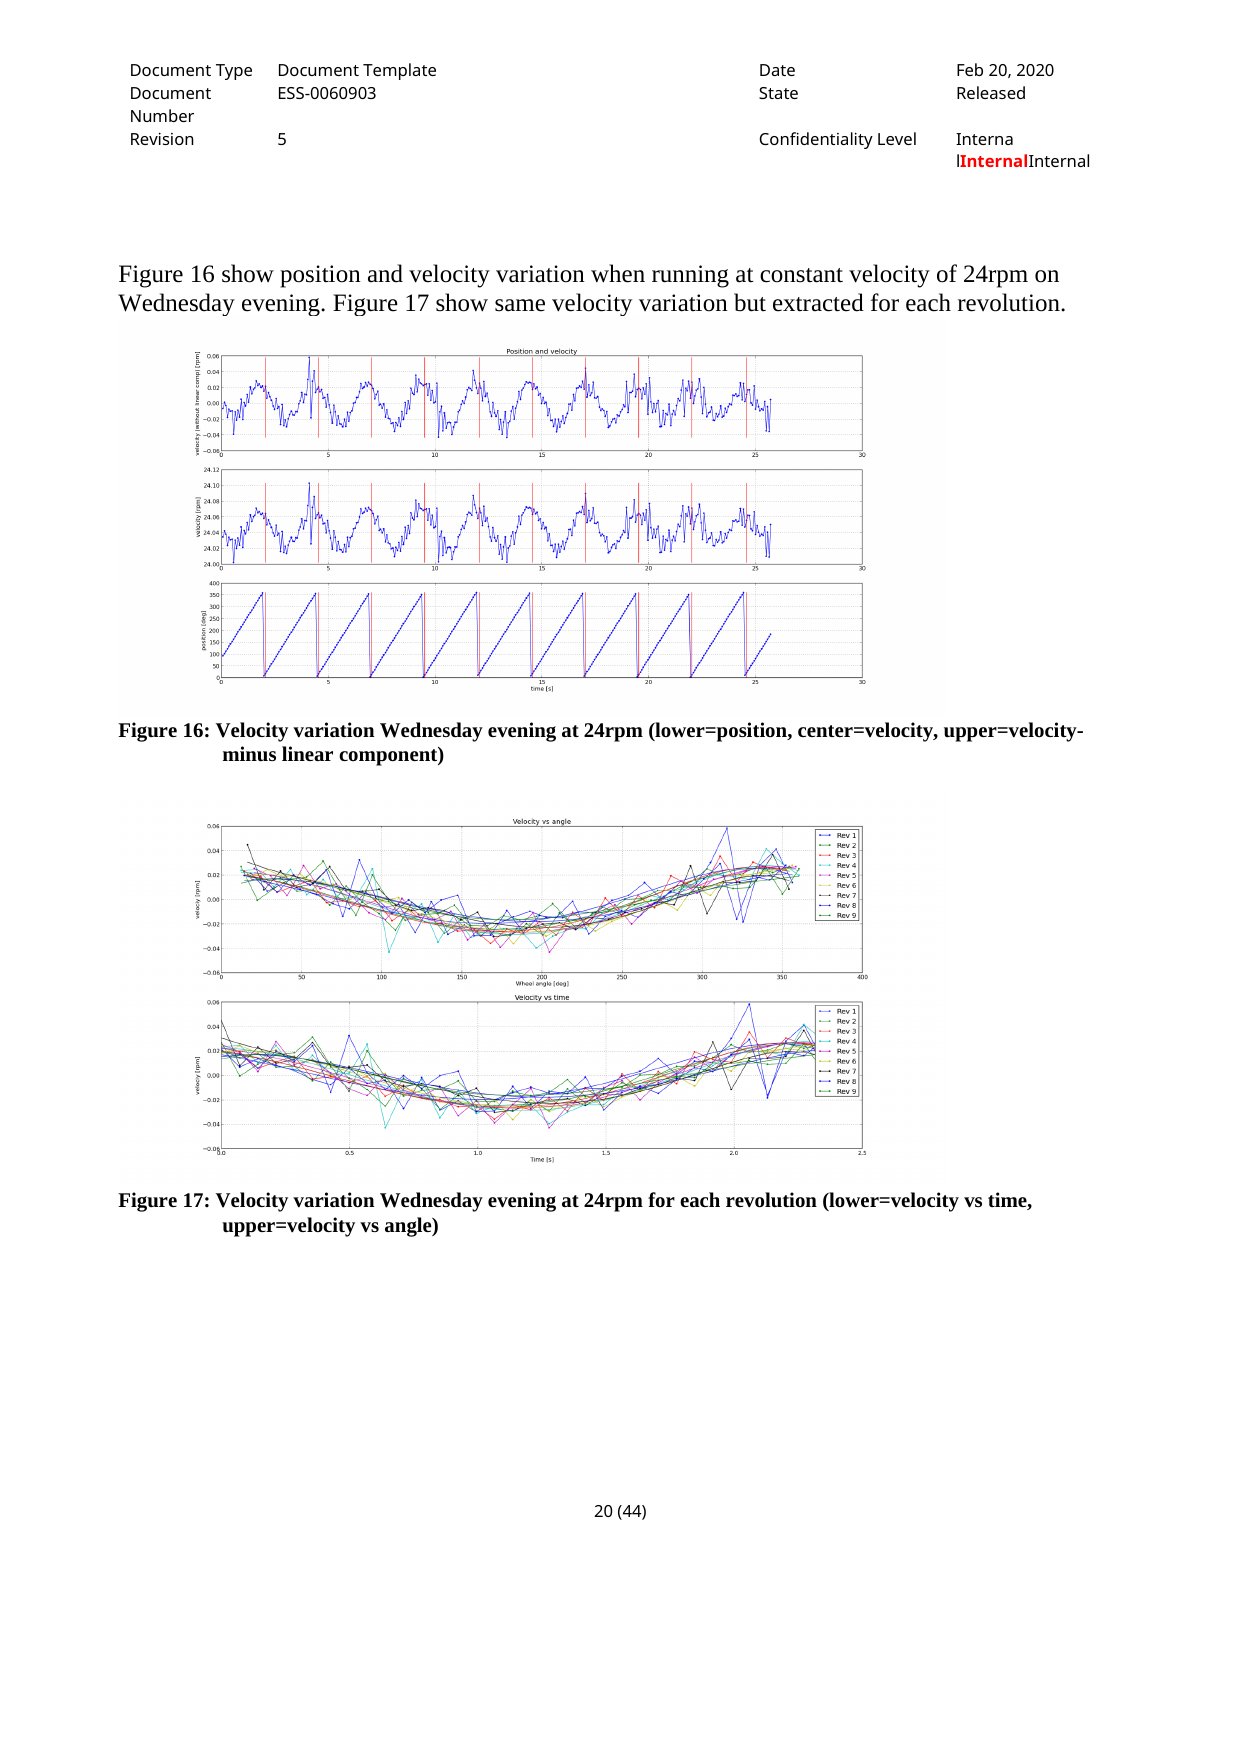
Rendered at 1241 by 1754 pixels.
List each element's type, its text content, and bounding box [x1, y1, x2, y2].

text Figure 16: Velocity variation Wednesday evening at 24rpm (lower=position, center=velocity, upper=velocity-minus linear component) [118, 718, 1122, 766]
text Figure 17: Velocity variation Wednesday evening at 24rpm for each revolution (lower=velocity vs time, upper=velocity vs angle) [118, 1188, 1122, 1237]
picture [118, 316, 945, 718]
text Figure 23 show position and velocity variation when running at constant velocity of 24rpm on Wednesday evening. Figure 24 show same velocity variation but extracted for each revolution. [118, 259, 1122, 316]
picture [118, 786, 945, 1189]
